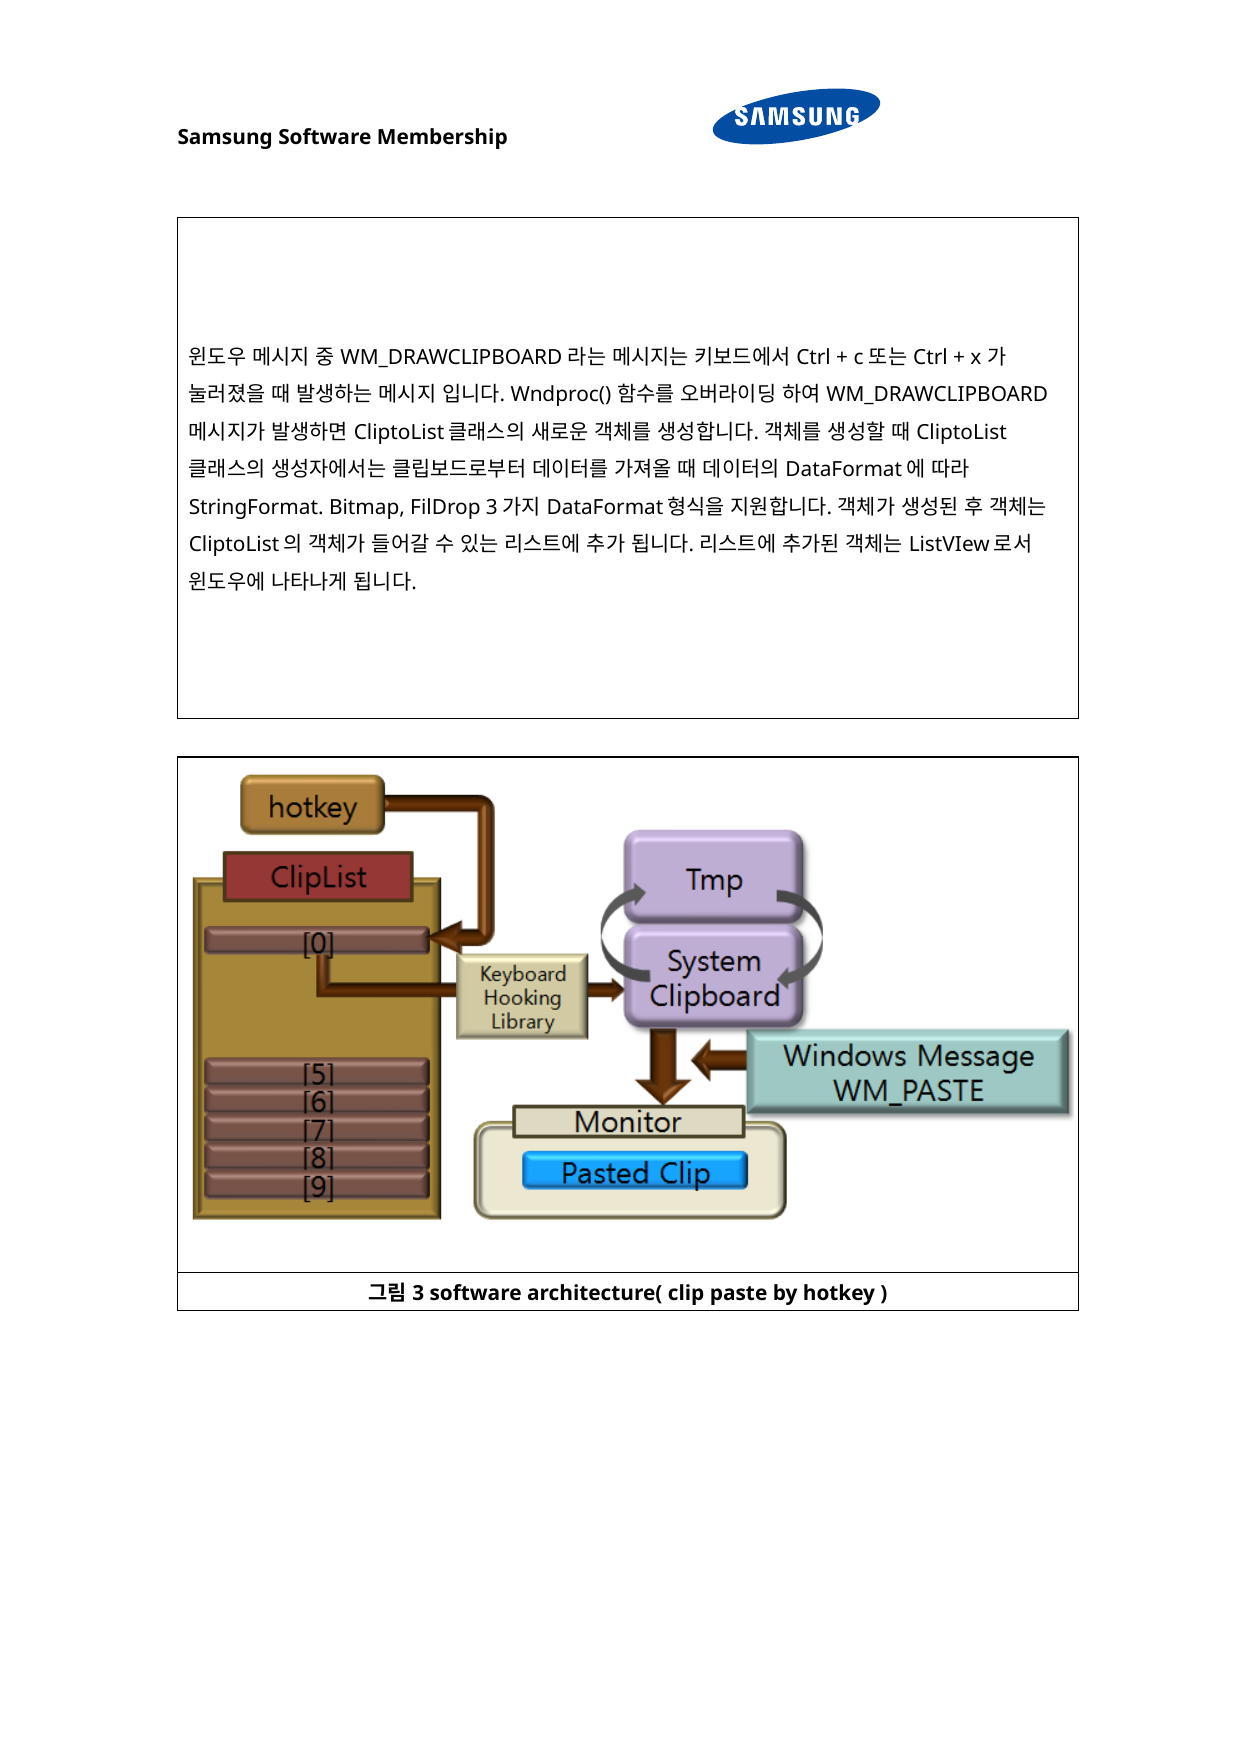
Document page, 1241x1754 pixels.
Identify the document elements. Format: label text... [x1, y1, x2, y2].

table_header [178, 758, 1078, 1272]
table_cell 윈도우 메시지 중 WM_DRAWCLIPBOARD 라는 메시지는 키보드에서 Ctrl + c 또는 Ctrl + x 가 눌러졌을 때 발생하는 메시지 입니다. Wndproc() 함수를 오버라이딩 하여 WM_DRAWCLIPBOARD 메시지가 발생하면 CliptoList클래스의 새로운 객체를 생성합니다. 객체를 생성할 때 CliptoList 클래스의 생성자에서는 클립보드로부터 데이터를 가져올 때 데이터의 DataFormat에 따라 StringFormat. Bitmap, FilDrop 3가지 DataFormat형식을 지원합니다. 객체가 생성된 후 객체는 CliptoList의 객체가 들어갈 수 있는 리스트에 추가 됩니다. 리스트에 추가된 객체는 ListVIew로서 윈도우에 나타나게 됩니다. [178, 218, 1078, 718]
table_cell 그림 3 software architecture( clip paste by hotkey ) [178, 1273, 1078, 1310]
picture [188, 770, 1075, 1226]
